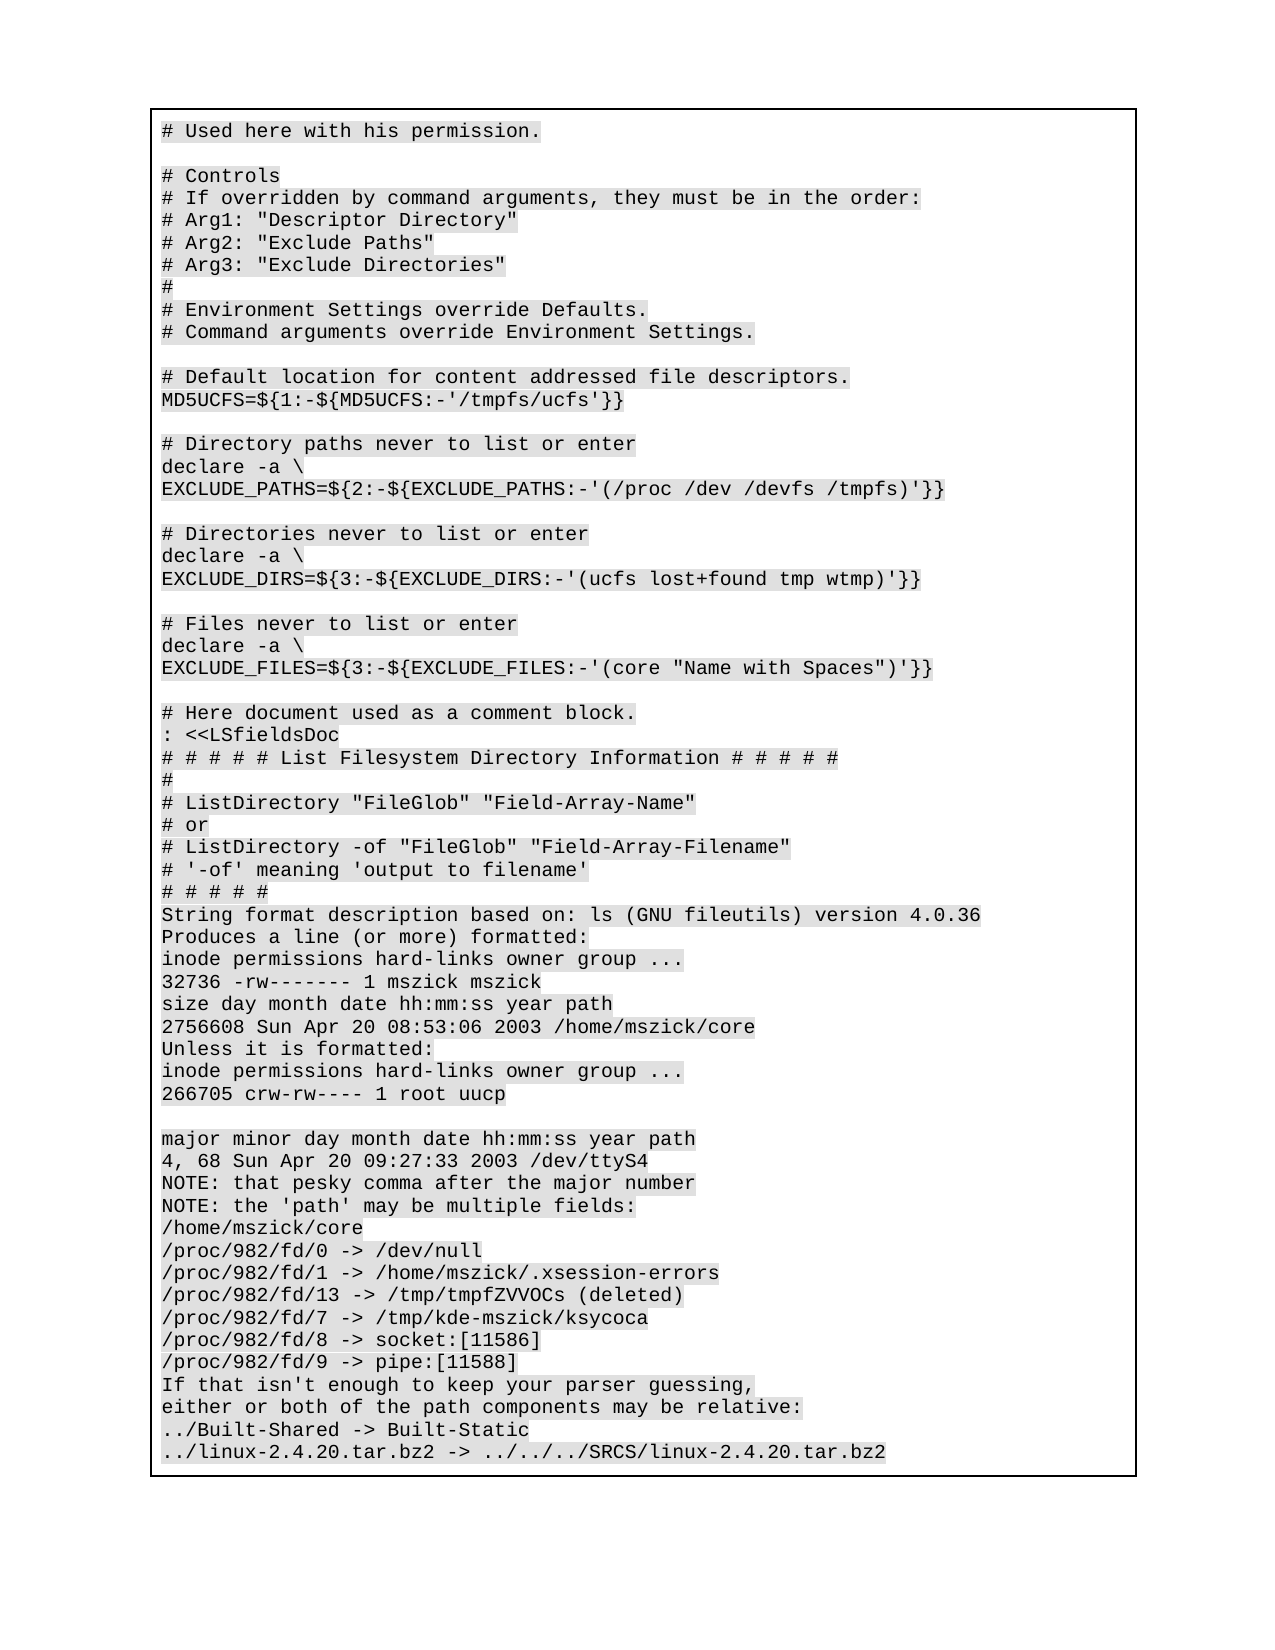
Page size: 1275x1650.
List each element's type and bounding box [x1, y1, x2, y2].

table_header [152, 110, 1135, 1475]
